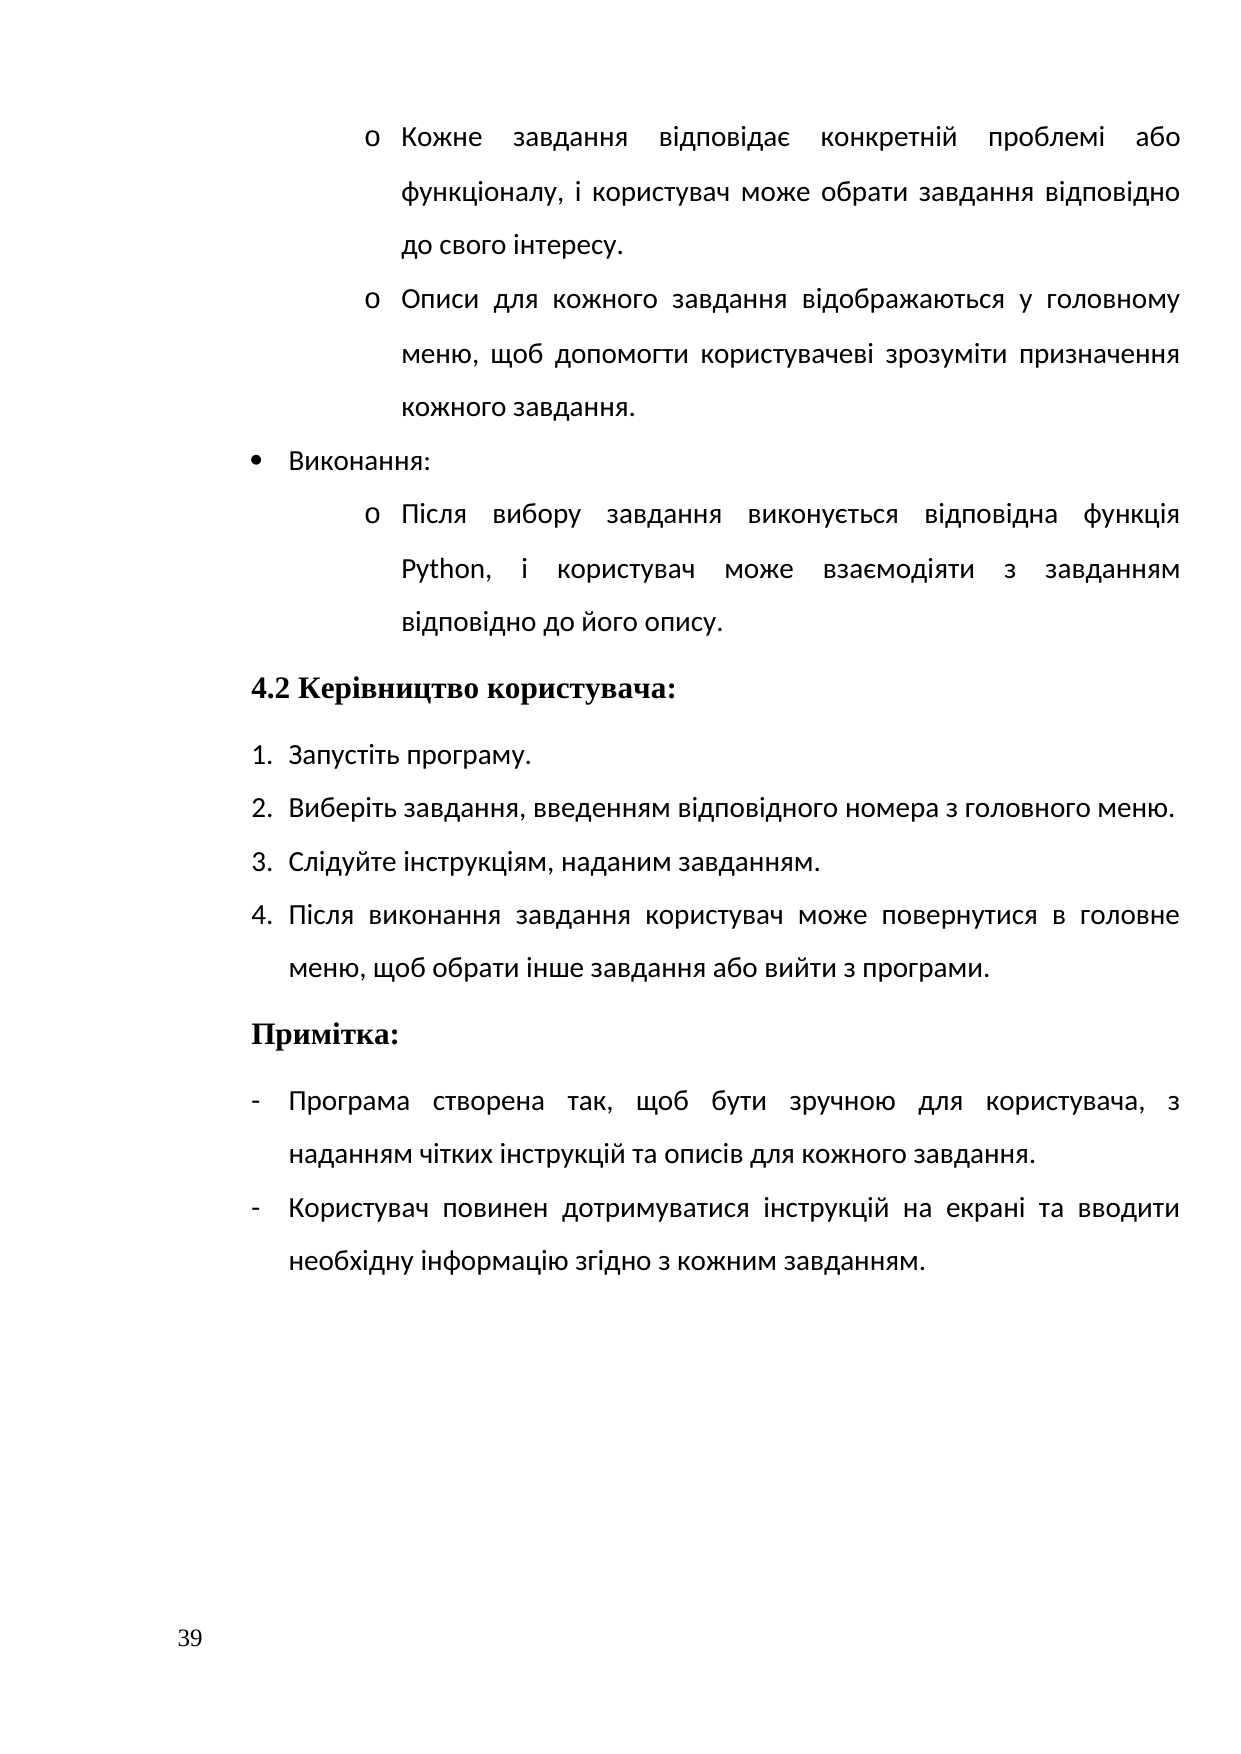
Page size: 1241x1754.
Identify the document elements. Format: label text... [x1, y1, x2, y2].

list Запустіть програму. [251, 736, 1181, 771]
list Програма створена так, щоб бути зручною для користувача, з наданням чітких інструкцій та описів для кожного завдання. [251, 1082, 1181, 1171]
list Після виконання завдання користувач може повернутися в головне меню, щоб обрати інше завдання або вийти з програми. [251, 896, 1181, 985]
text 4.2 Керівництво користувача: [177, 669, 1181, 705]
list Виконання: [251, 442, 1181, 477]
list Виберіть завдання, введенням відповідного номера з головного меню. [251, 789, 1181, 825]
list Описи для кожного завдання відображаються у головному меню, щоб допомогти користувачеві зрозуміти призначення кожного завдання. [363, 280, 1181, 424]
list Користувач повинен дотримуватися інструкцій на екрані та вводити необхідну інформацію згідно з кожним завданням. [251, 1189, 1181, 1278]
list Кожне завдання відповідає конкретній проблемі або функціоналу, і користувач може обрати завдання відповідно до свого інтересу. [363, 118, 1181, 262]
text Примітка: [177, 1015, 1181, 1051]
list Після вибору завдання виконується відповідна функція Python, і користувач може взаємодіяти з завданням відповідно до його опису. [363, 495, 1181, 639]
list Слідуйте інструкціям, наданим завданням. [251, 843, 1181, 878]
